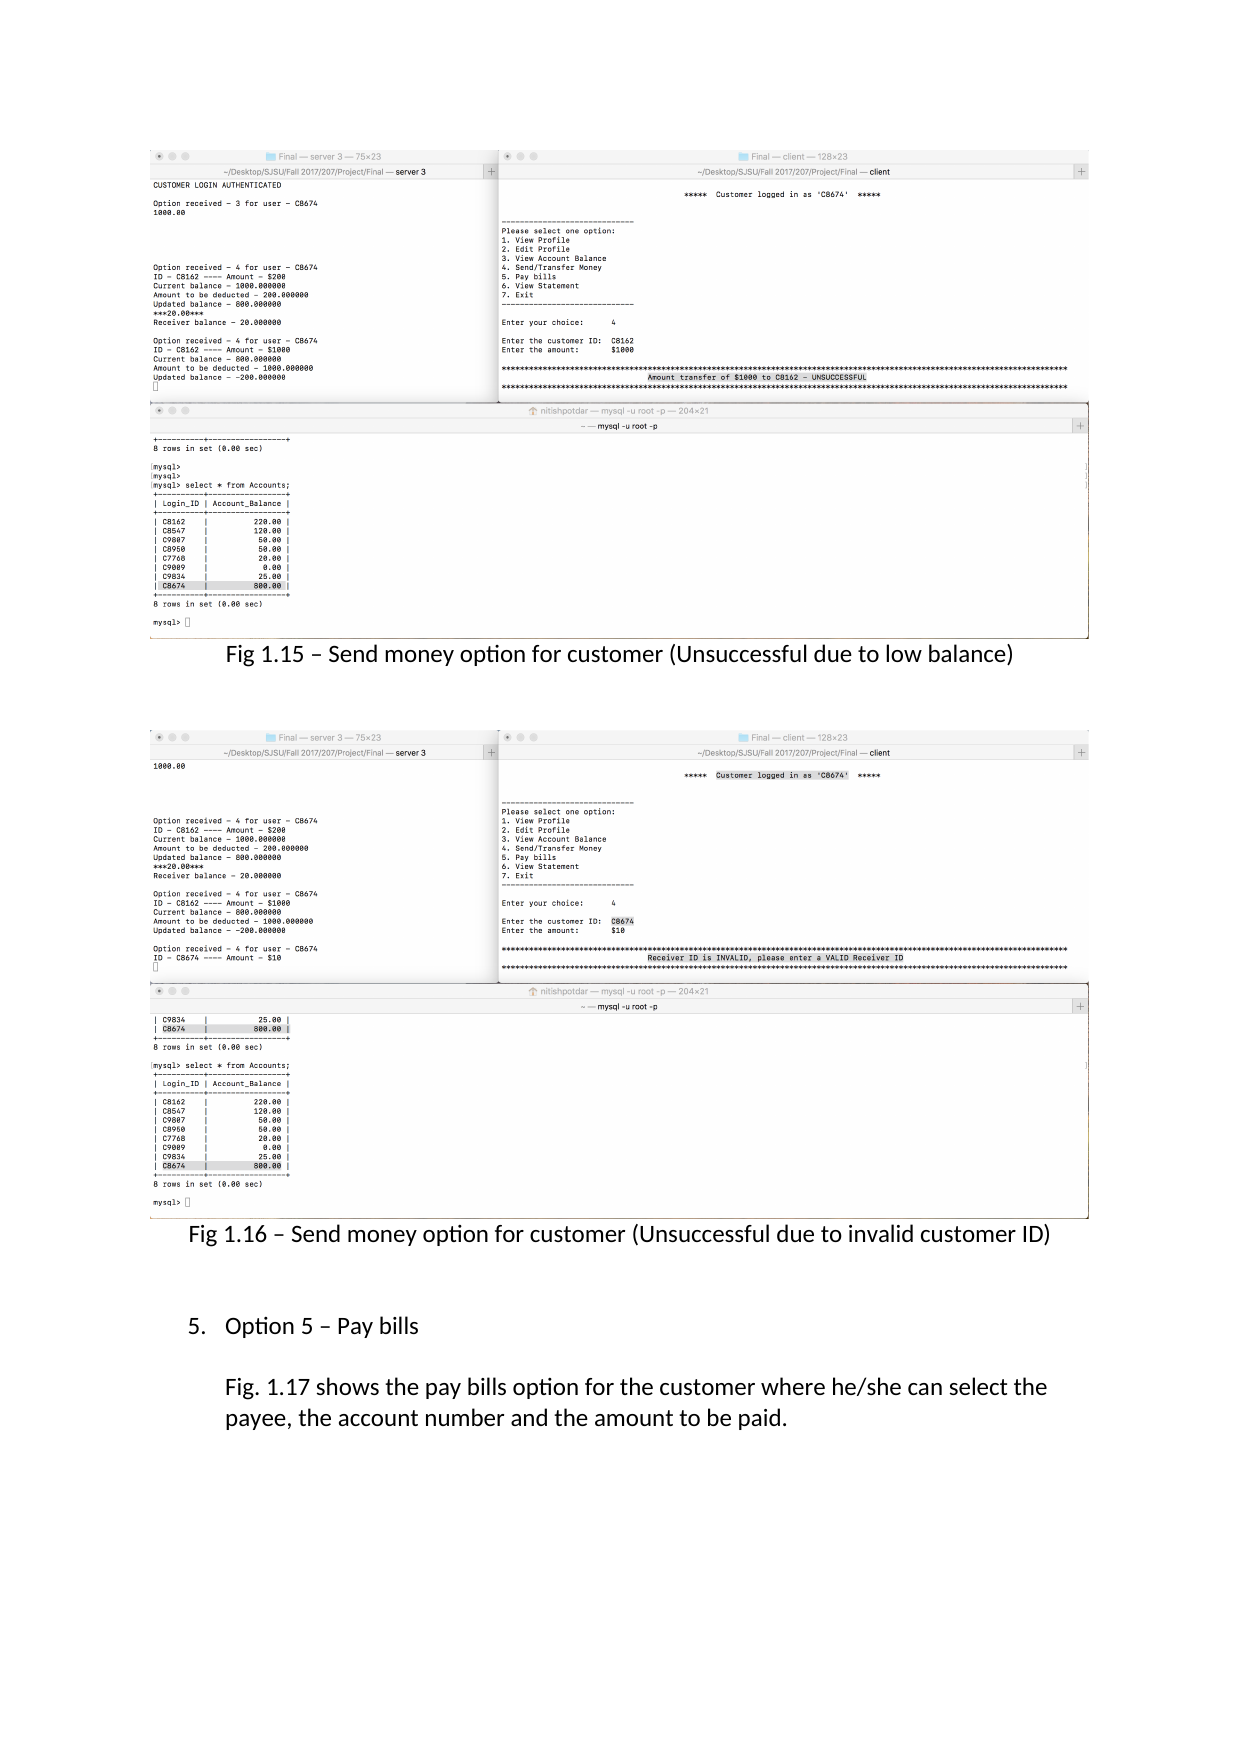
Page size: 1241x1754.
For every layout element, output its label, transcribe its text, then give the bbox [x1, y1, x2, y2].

list Option 5 – Pay bills [187, 1310, 1090, 1341]
text Fig 1.15 – Send money option for customer (Unsuccessful due to low balance) [150, 638, 1090, 669]
list Fig. 1.17 shows the pay bills option for the customer where he/she can select the payee, the account number and the amount to be paid. [225, 1371, 1090, 1432]
picture [150, 730, 1089, 1219]
picture [150, 150, 1089, 639]
text Fig 1.16 – Send money option for customer (Unsuccessful due to invalid customer ID) [150, 1219, 1090, 1249]
